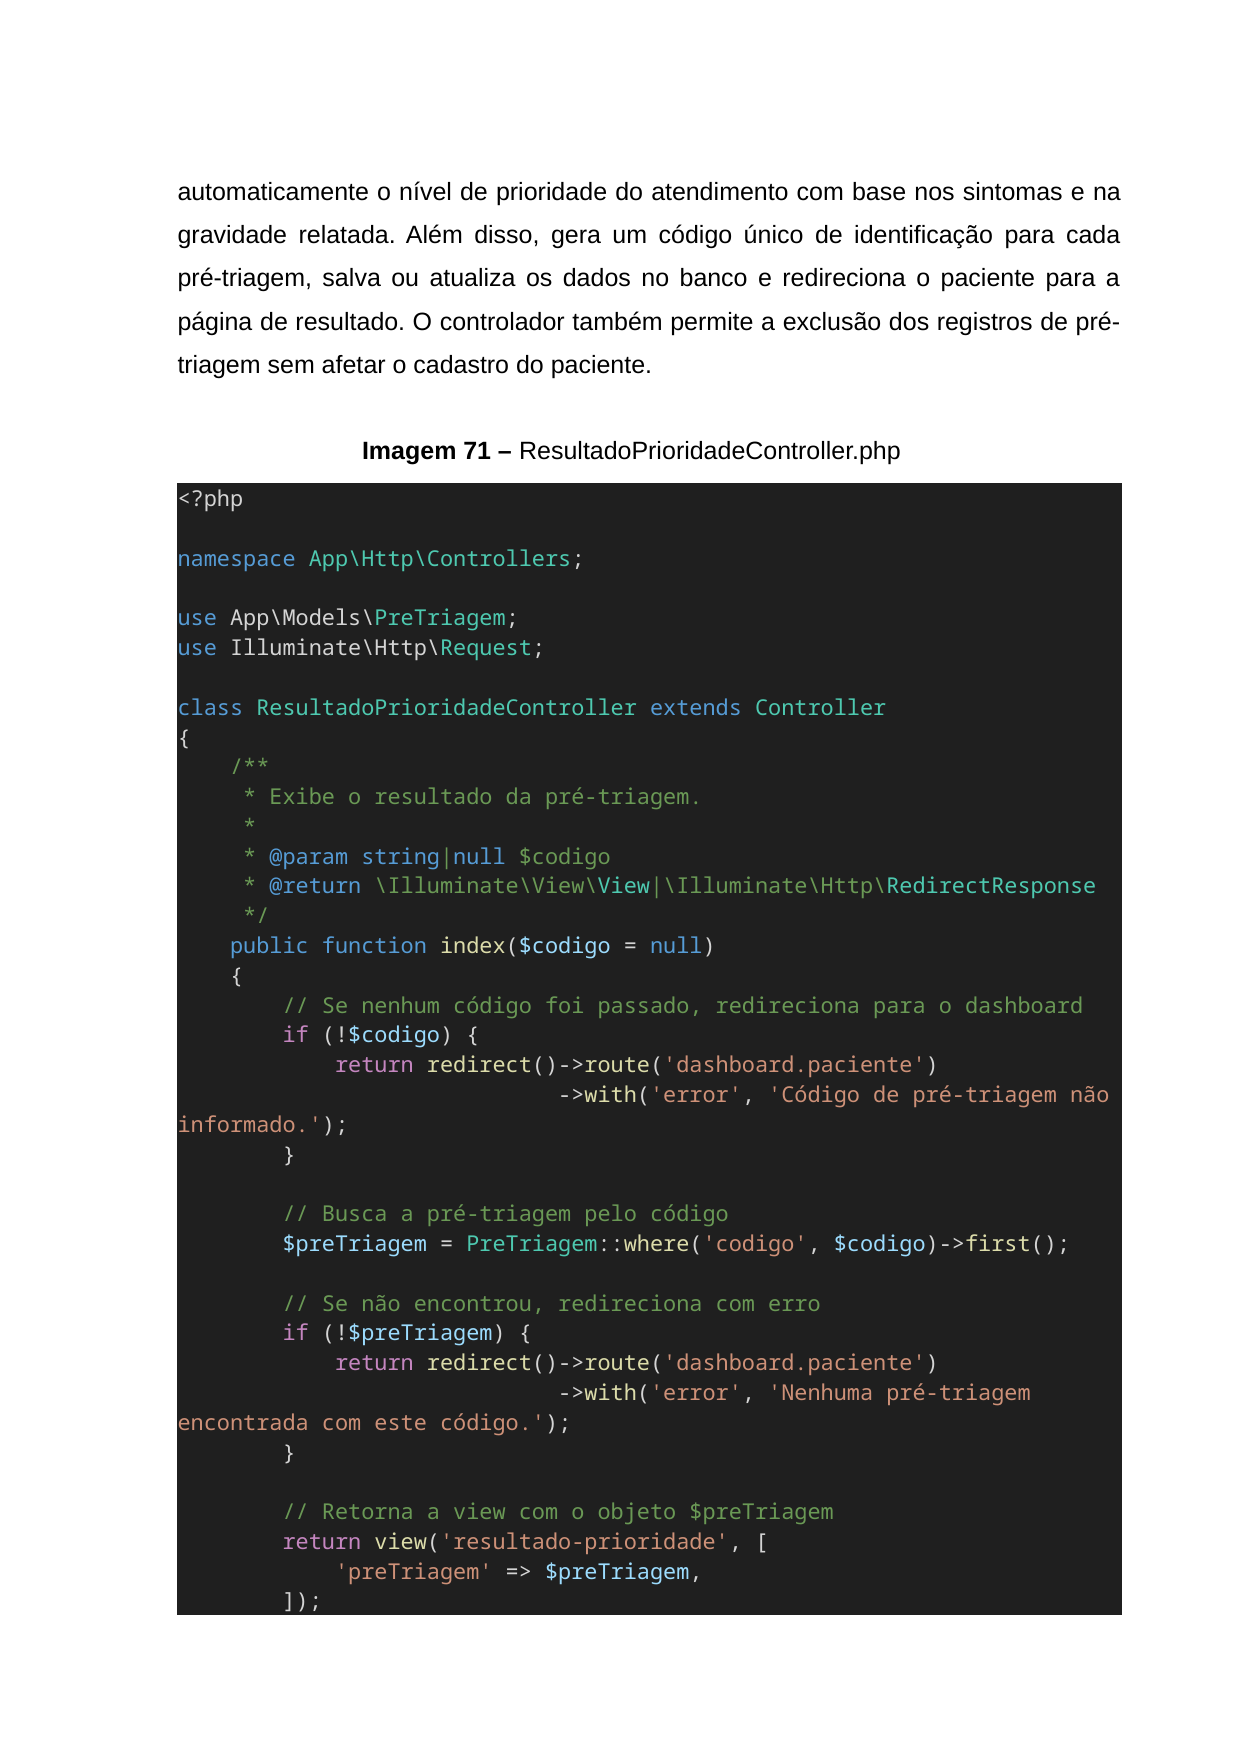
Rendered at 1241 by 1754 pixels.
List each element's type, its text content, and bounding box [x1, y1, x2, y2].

text public function index($codigo = null) [177, 930, 1122, 960]
text class ResultadoPrioridadeController extends Controller [177, 692, 1122, 721]
text use App\Models\PreTriagem; [177, 602, 1122, 632]
text // Busca a pré-triagem pelo código [177, 1198, 1122, 1228]
text { [177, 721, 1122, 751]
text // Retorna a view com o objeto $preTriagem [177, 1496, 1122, 1526]
text * Exibe o resultado da pré-triagem. [177, 781, 1122, 811]
text return view('resultado-prioridade', [ [177, 1526, 1122, 1556]
text * @param string|null $codigo [177, 841, 1122, 870]
text $preTriagem = PreTriagem::where('codigo', $codigo)->first(); [177, 1228, 1122, 1258]
text ->with('error', 'Código de pré-triagem não informado.'); [177, 1079, 1122, 1138]
text return redirect()->route('dashboard.paciente') [177, 1347, 1122, 1377]
text } [177, 1138, 1122, 1168]
text * [177, 811, 1122, 841]
text namespace App\Http\Controllers; [177, 543, 1122, 572]
text <?php [177, 483, 1122, 513]
text 'preTriagem' => $preTriagem, [177, 1556, 1122, 1585]
text } [177, 1436, 1122, 1466]
text // Se nenhum código foi passado, redireciona para o dashboard [177, 989, 1122, 1019]
text ->with('error', 'Nenhuma pré-triagem encontrada com este código.'); [177, 1377, 1122, 1436]
text Imagem 71 – ResultadoPrioridadeController.php [238, 436, 1024, 465]
text if (!$preTriagem) { [177, 1317, 1122, 1347]
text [177, 177, 1122, 378]
text /** [177, 751, 1122, 781]
text // Se não encontrou, redireciona com erro [177, 1287, 1122, 1317]
text ]); [177, 1585, 1122, 1615]
text if (!$codigo) { [177, 1019, 1122, 1049]
text return redirect()->route('dashboard.paciente') [177, 1049, 1122, 1079]
text { [177, 960, 1122, 989]
text * @return \Illuminate\View\View|\Illuminate\Http\RedirectResponse [177, 870, 1122, 900]
text use Illuminate\Http\Request; [177, 632, 1122, 662]
text */ [177, 900, 1122, 930]
